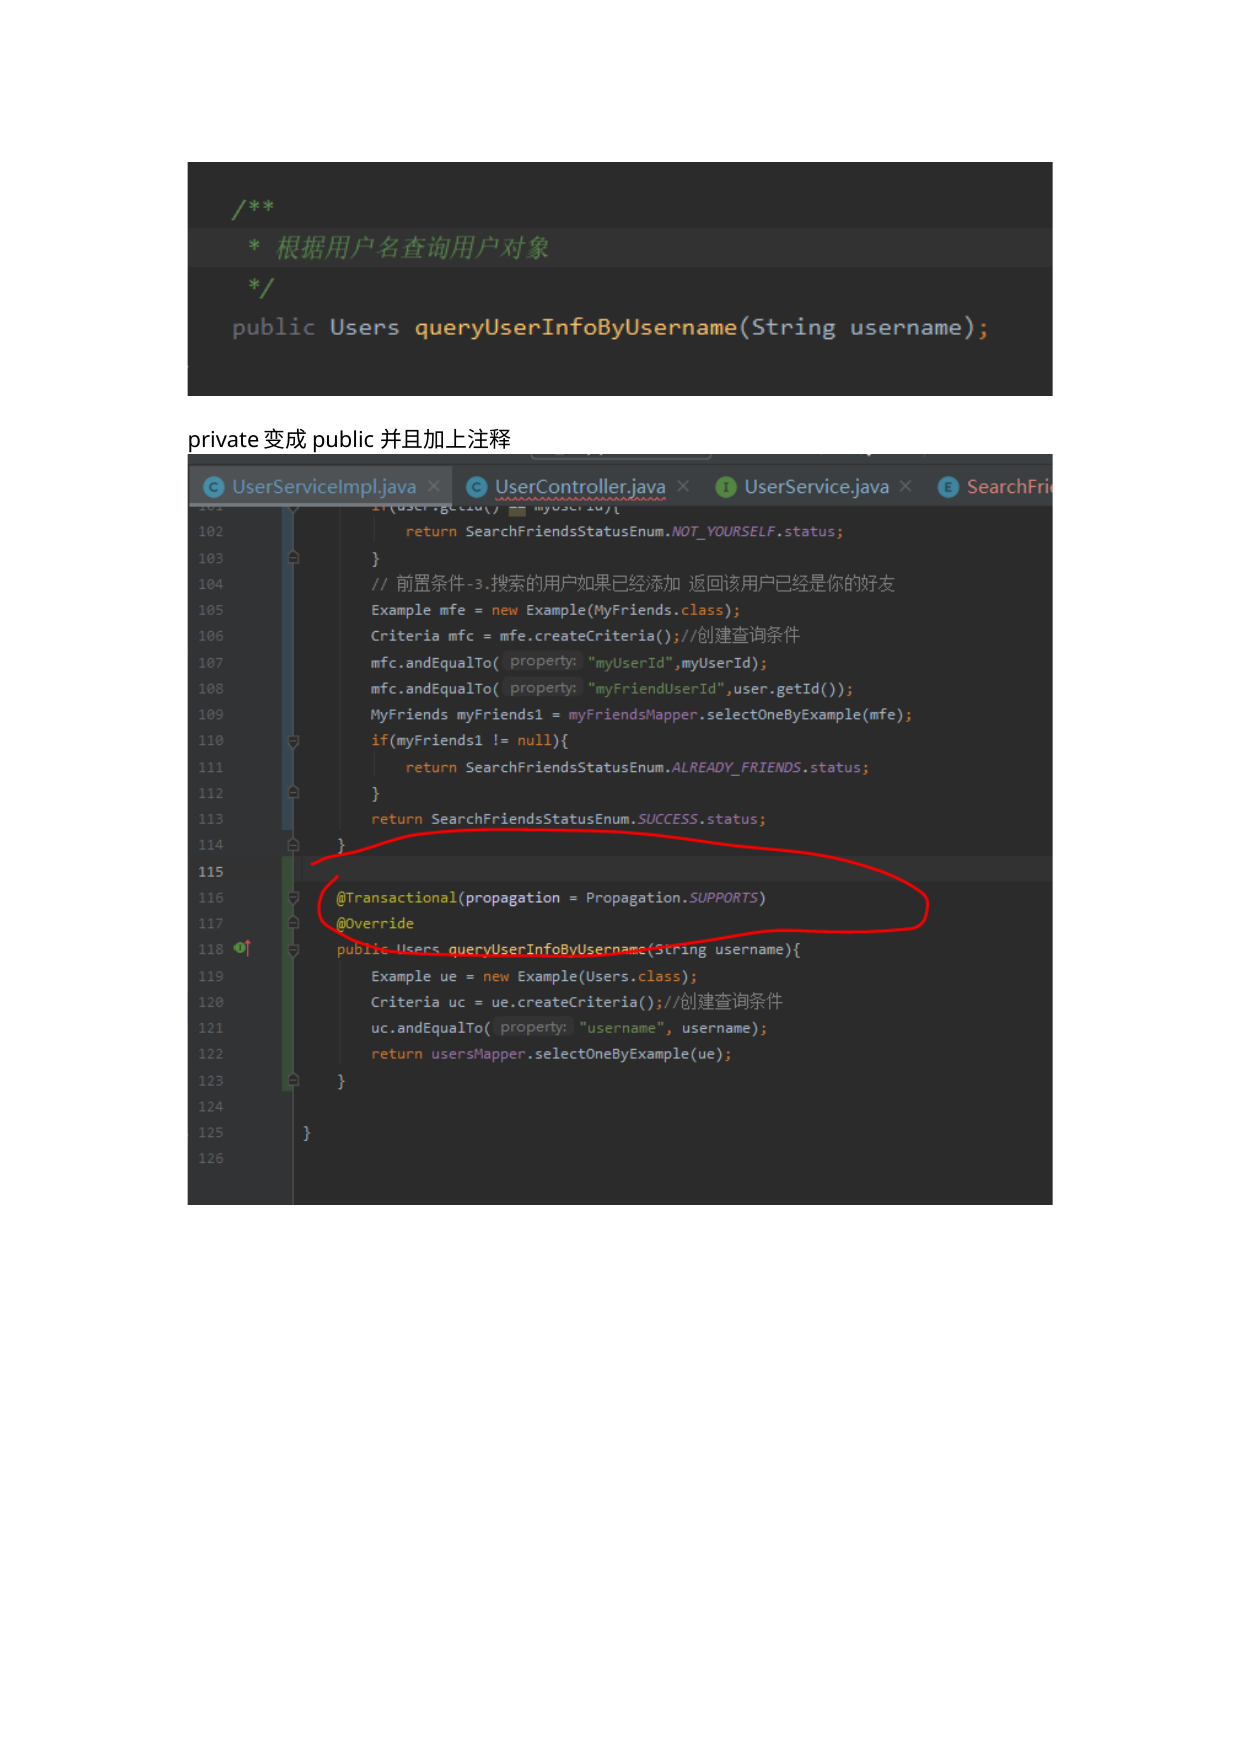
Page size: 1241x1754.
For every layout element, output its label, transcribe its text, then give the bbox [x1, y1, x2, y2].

picture [187, 162, 1053, 396]
text private变成public 并且加上注释 [187, 422, 1053, 454]
picture [187, 454, 1053, 1205]
